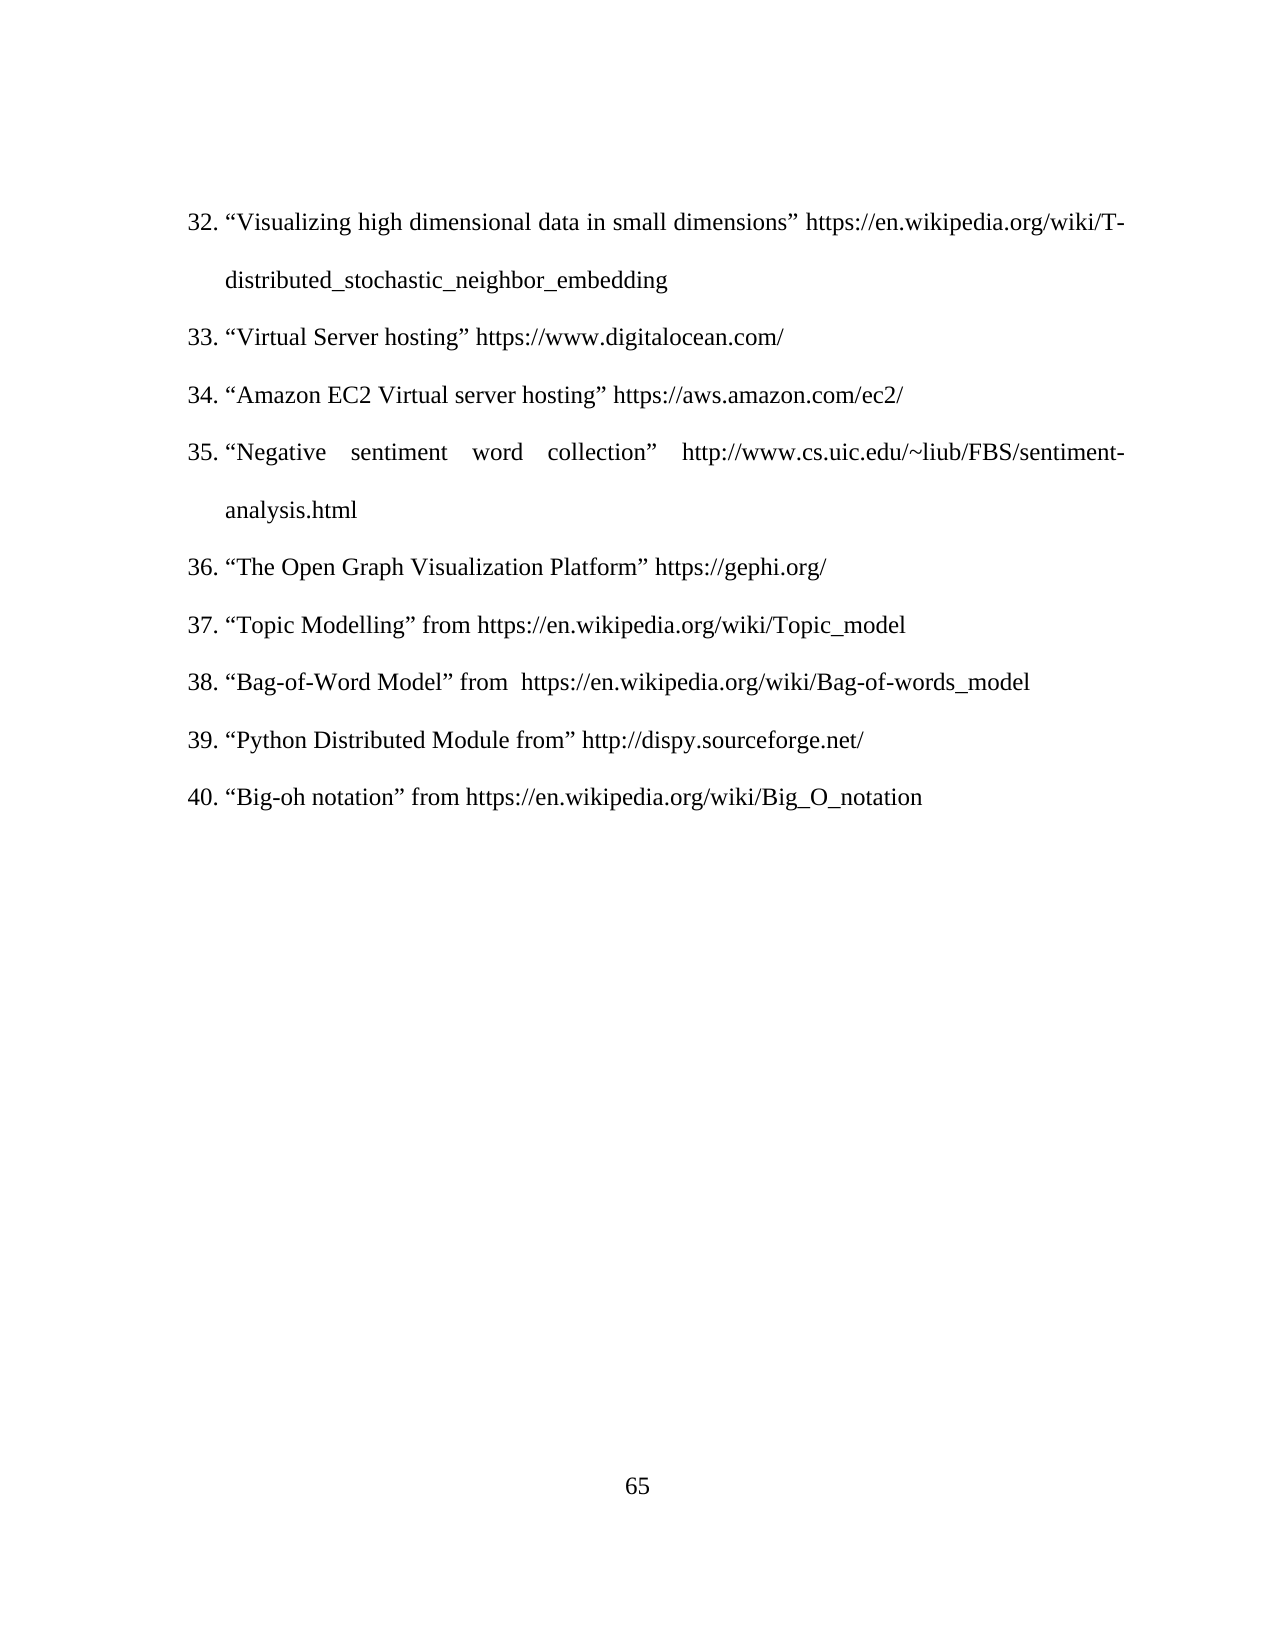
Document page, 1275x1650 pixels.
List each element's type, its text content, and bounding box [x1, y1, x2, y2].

list “Topic Modelling” from https://en.wikipedia.org/wiki/Topic_model [187, 610, 1125, 639]
list “Big-oh notation” from https://en.wikipedia.org/wiki/Big_O_notation [187, 782, 1125, 811]
list “Amazon EC2 Virtual server hosting” https://aws.amazon.com/ec2/ [187, 380, 1125, 409]
list “Python Distributed Module from” http://dispy.sourceforge.net/ [187, 725, 1125, 754]
list “Bag-of-Word Model” from https://en.wikipedia.org/wiki/Bag-of-words_model [187, 667, 1125, 696]
list “Virtual Server hosting” https://www.digitalocean.com/ [187, 322, 1125, 351]
list “Negative sentiment word collection” http://www.cs.uic.edu/~liub/FBS/sentiment-analysis.html [187, 437, 1125, 524]
list “Visualizing high dimensional data in small dimensions” https://en.wikipedia.org/wiki/T-distributed_stochastic_neighbor_embedding [187, 207, 1125, 294]
list “The Open Graph Visualization Platform” https://gephi.org/ [187, 552, 1125, 581]
